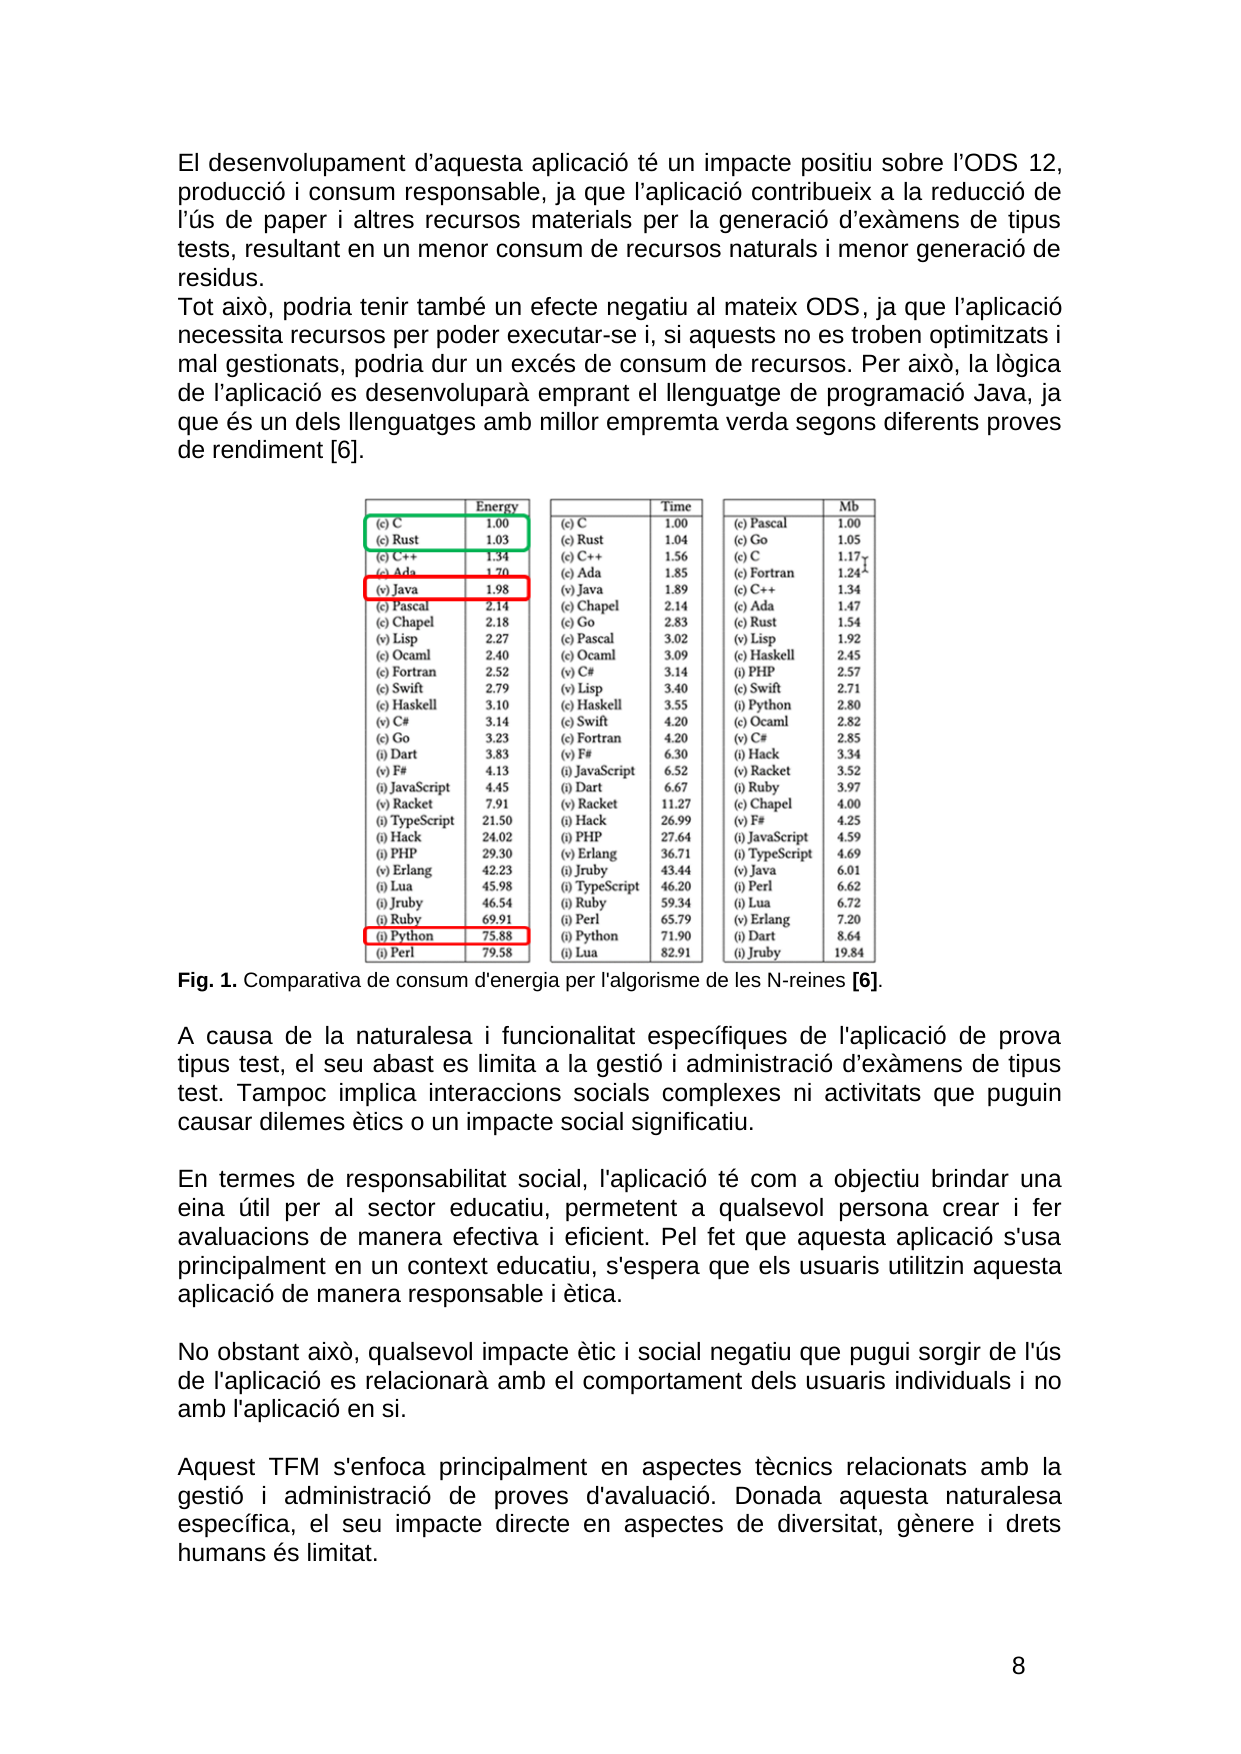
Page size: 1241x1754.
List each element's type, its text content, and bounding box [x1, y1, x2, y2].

text El desenvolupament d’aquesta aplicació té un impacte positiu sobre l’ODS 12, producció i consum responsable, ja que l’aplicació contribueix a la reducció de l’ús de paper i altres recursos materials per la generació d’exàmens de tipus tests, resultant en un menor consum de recursos naturals i menor generació de residus. [177, 148, 1063, 291]
text No obstant això, qualsevol impacte ètic i social negatiu que pugui sorgir de l'ús de l'aplicació es relacionarà amb el comportament dels usuaris individuals i no amb l'aplicació en si. [177, 1337, 1063, 1423]
text Aquest TFM s'enfoca principalment en aspectes tècnics relacionats amb la gestió i administració de proves d'avaluació. Donada aquesta naturalesa específica, el seu impacte directe en aspectes de diversitat, gènere i drets humans és limitat. [177, 1452, 1063, 1567]
text A causa de la naturalesa i funcionalitat específiques de l'aplicació de prova tipus test, el seu abast es limita a la gestió i administració d’exàmens de tipus test. Tampoc implica interaccions socials complexes ni activitats que puguin causar dilemes ètics o un impacte social significatiu. [177, 1021, 1063, 1136]
text En termes de responsabilitat social, l'aplicació té com a objectiu brindar una eina útil per al sector educatiu, permetent a qualsevol persona crear i fer avaluacions de manera efectiva i eficient. Pel fet que aquesta aplicació s'usa principalment en un context educatiu, s'espera que els usuaris utilitzin aquesta aplicació de manera responsable i ètica. [177, 1164, 1063, 1308]
picture [361, 492, 879, 968]
text Fig. 1. Comparativa de consum d'energia per l'algorisme de les N-reines . [177, 968, 1063, 992]
text Tot això, podria tenir també un efecte negatiu al mateix ODS, ja que l’aplicació necessita recursos per poder executar-se i, si aquests no es troben optimitzats i mal gestionats, podria dur un excés de consum de recursos. Per això, la lògica de l’aplicació es desenvoluparà emprant el llenguatge de programació Java, ja que és un dels llenguatges amb millor empremta verda segons diferents proves de rendiment. [177, 291, 1063, 464]
